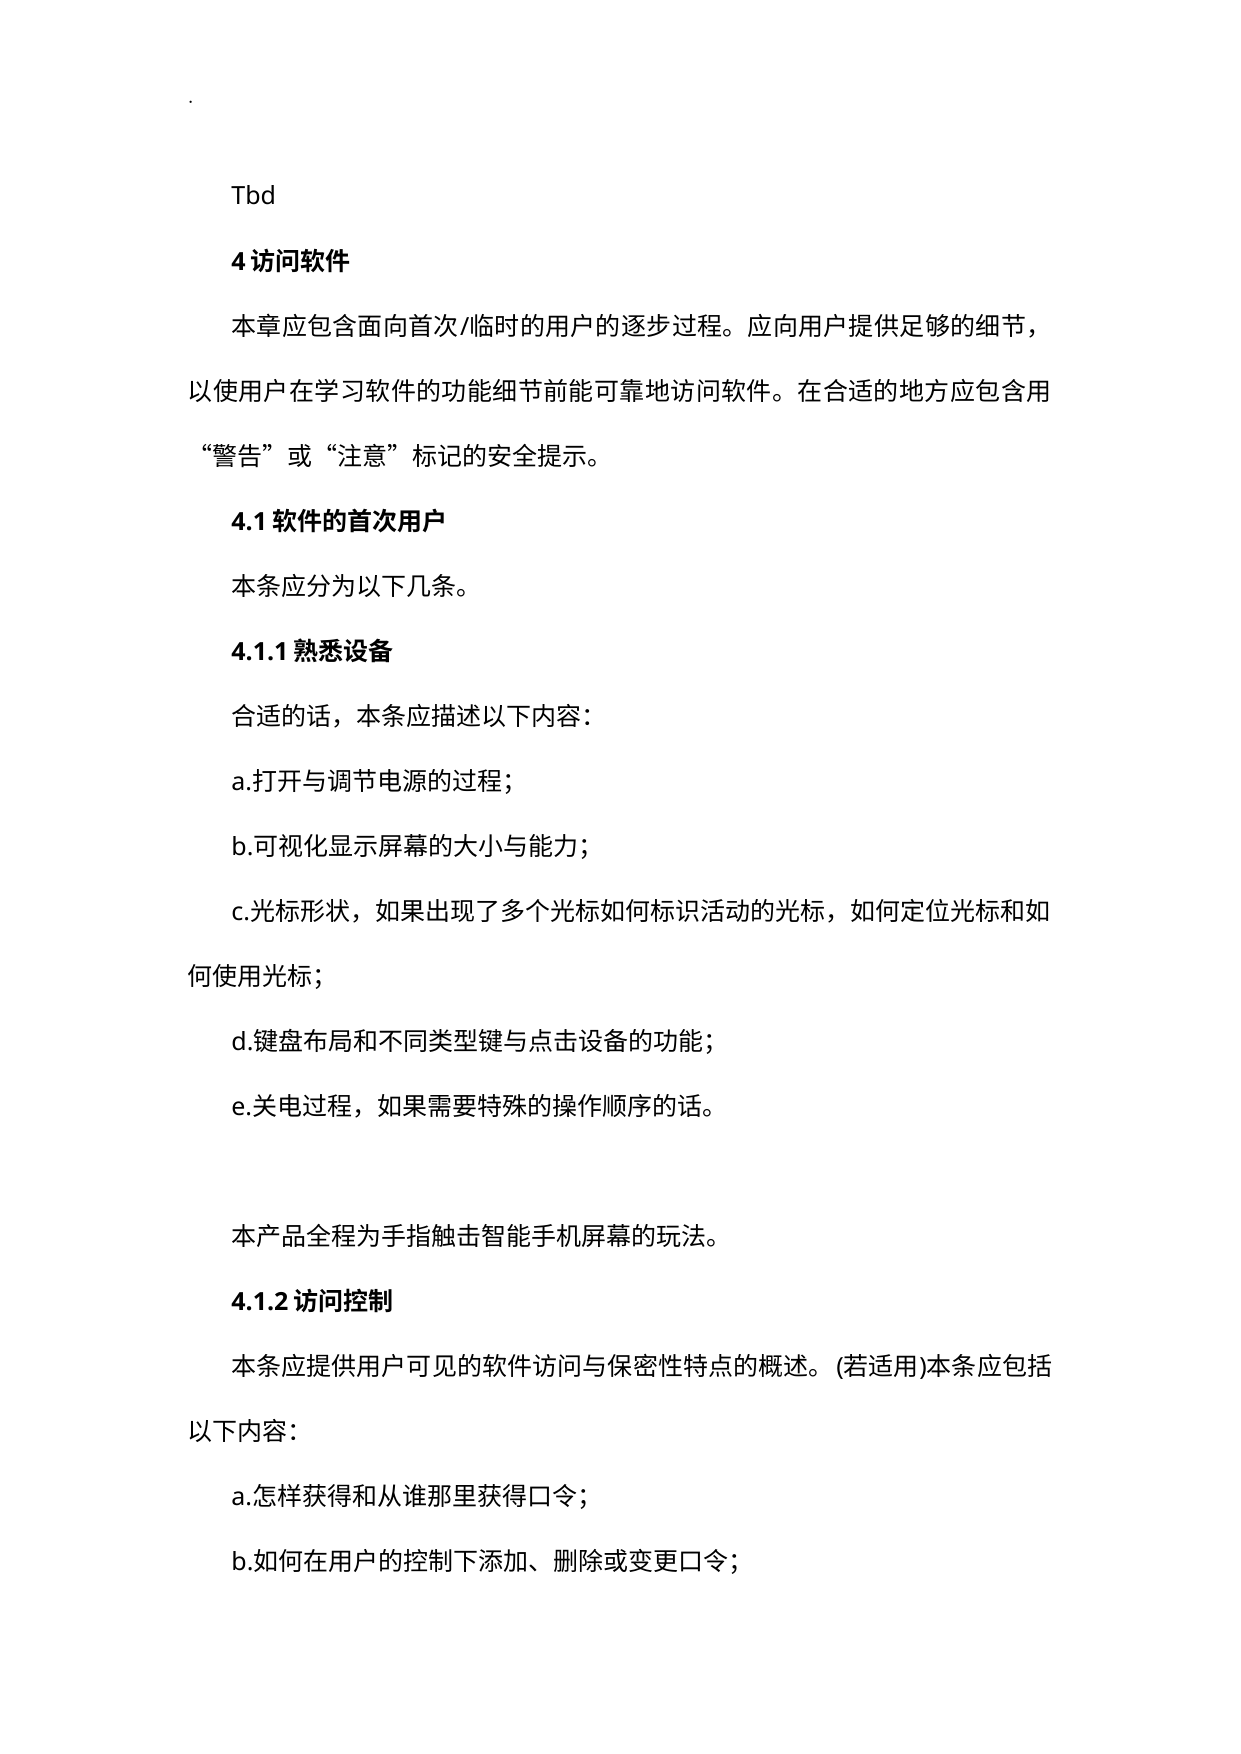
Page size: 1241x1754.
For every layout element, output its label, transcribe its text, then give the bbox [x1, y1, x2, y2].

text c.光标形状，如果出现了多个光标如何标识活动的光标，如何定位光标和如何使用光标； [187, 877, 1053, 1007]
text d.键盘布局和不同类型键与点击设备的功能； [187, 1007, 1053, 1072]
text 4.1.1熟悉设备 [187, 617, 1053, 682]
text Tbd [187, 162, 1053, 227]
text 4.1.2访问控制 [187, 1267, 1053, 1332]
text 本章应包含面向首次/临时的用户的逐步过程。应向用户提供足够的细节，以使用户在学习软件的功能细节前能可靠地访问软件。在合适的地方应包含用“警告”或“注意”标记的安全提示。 [187, 292, 1053, 487]
text 本条应提供用户可见的软件访问与保密性特点的概述。(若适用)本条应包括以下内容： [187, 1332, 1053, 1462]
text 4.1软件的首次用户 [187, 487, 1053, 552]
text a.怎样获得和从谁那里获得口令； [187, 1462, 1053, 1527]
text 本条应分为以下几条。 [187, 552, 1053, 617]
text b.可视化显示屏幕的大小与能力； [187, 812, 1053, 877]
text 合适的话，本条应描述以下内容： [187, 682, 1053, 747]
text e.关电过程，如果需要特殊的操作顺序的话。 [187, 1072, 1053, 1137]
text 4访问软件 [187, 227, 1053, 292]
text b.如何在用户的控制下添加、删除或变更口令； [187, 1527, 1053, 1592]
text a.打开与调节电源的过程； [187, 747, 1053, 812]
text 本产品全程为手指触击智能手机屏幕的玩法。 [187, 1202, 1053, 1267]
